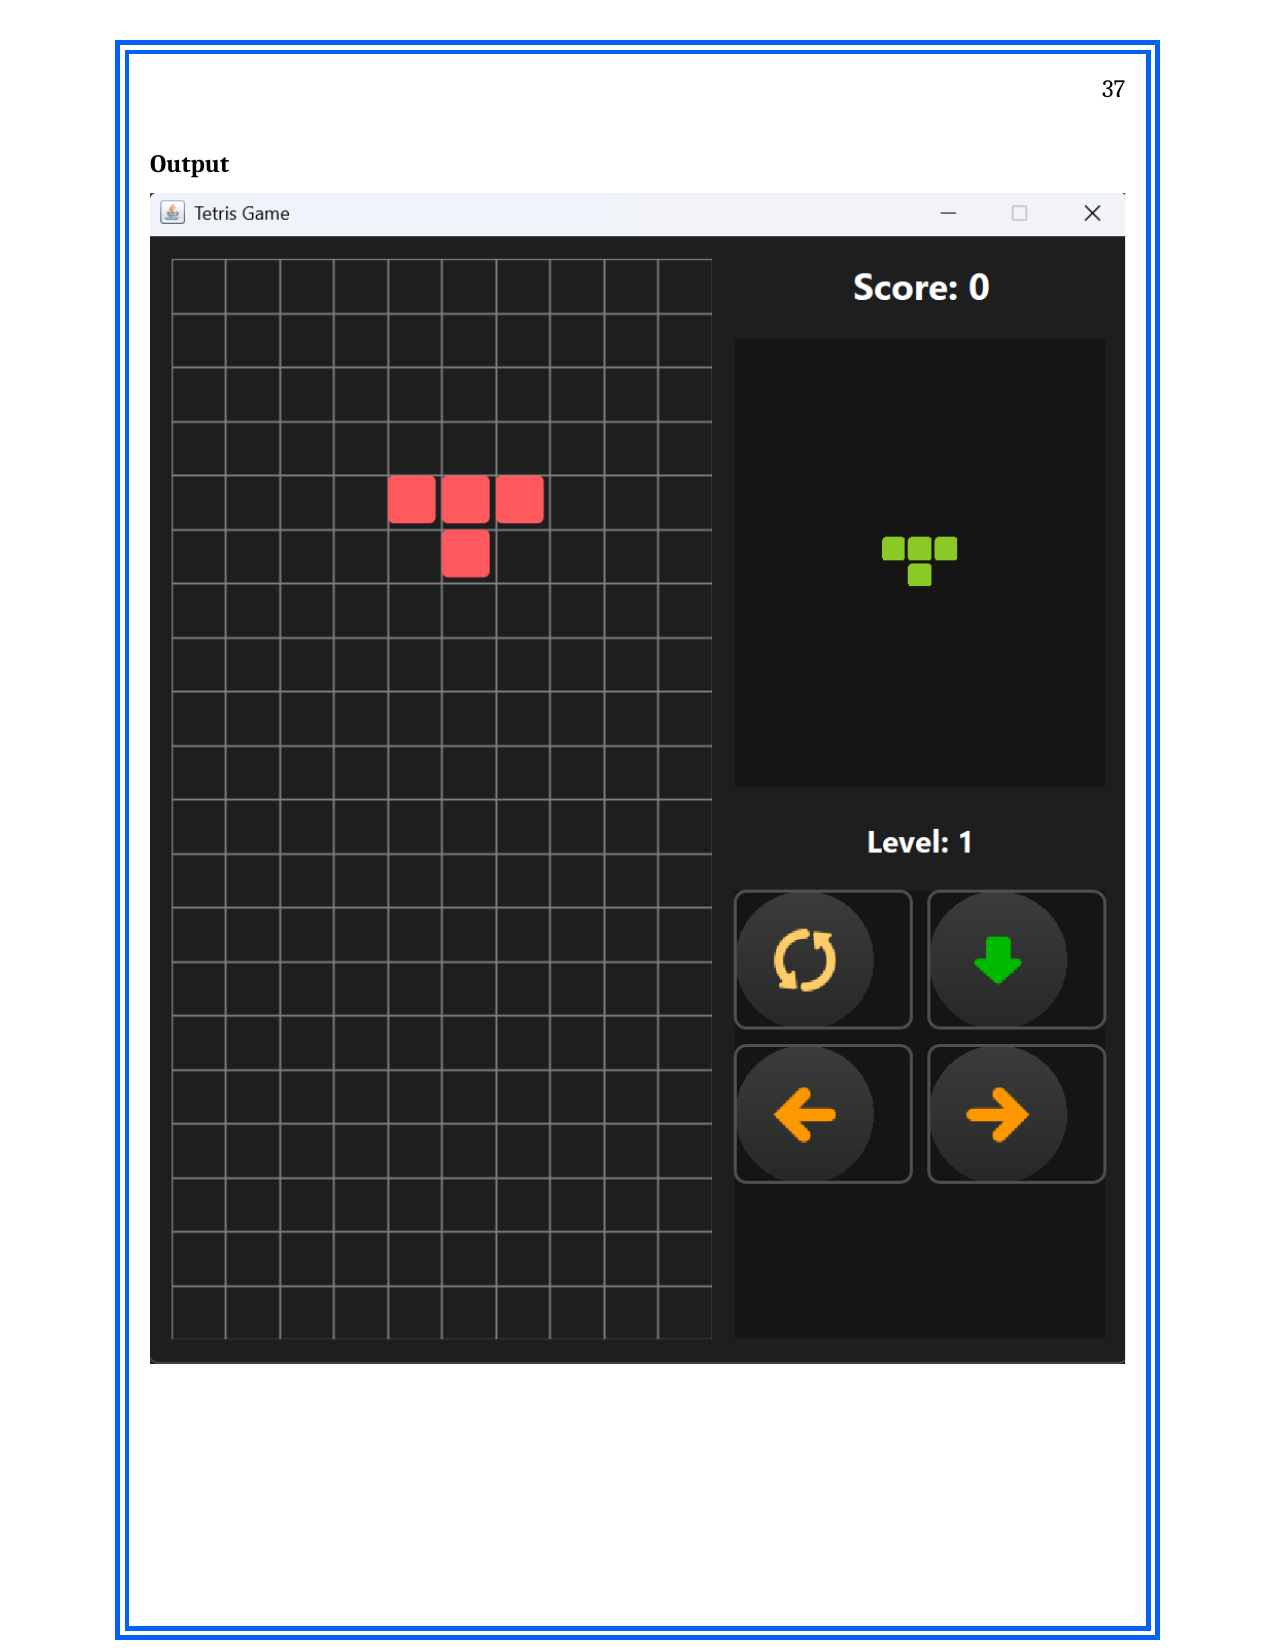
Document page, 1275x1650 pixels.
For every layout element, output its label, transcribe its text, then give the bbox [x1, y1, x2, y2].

picture [150, 193, 1125, 1364]
text Output [150, 150, 1125, 179]
